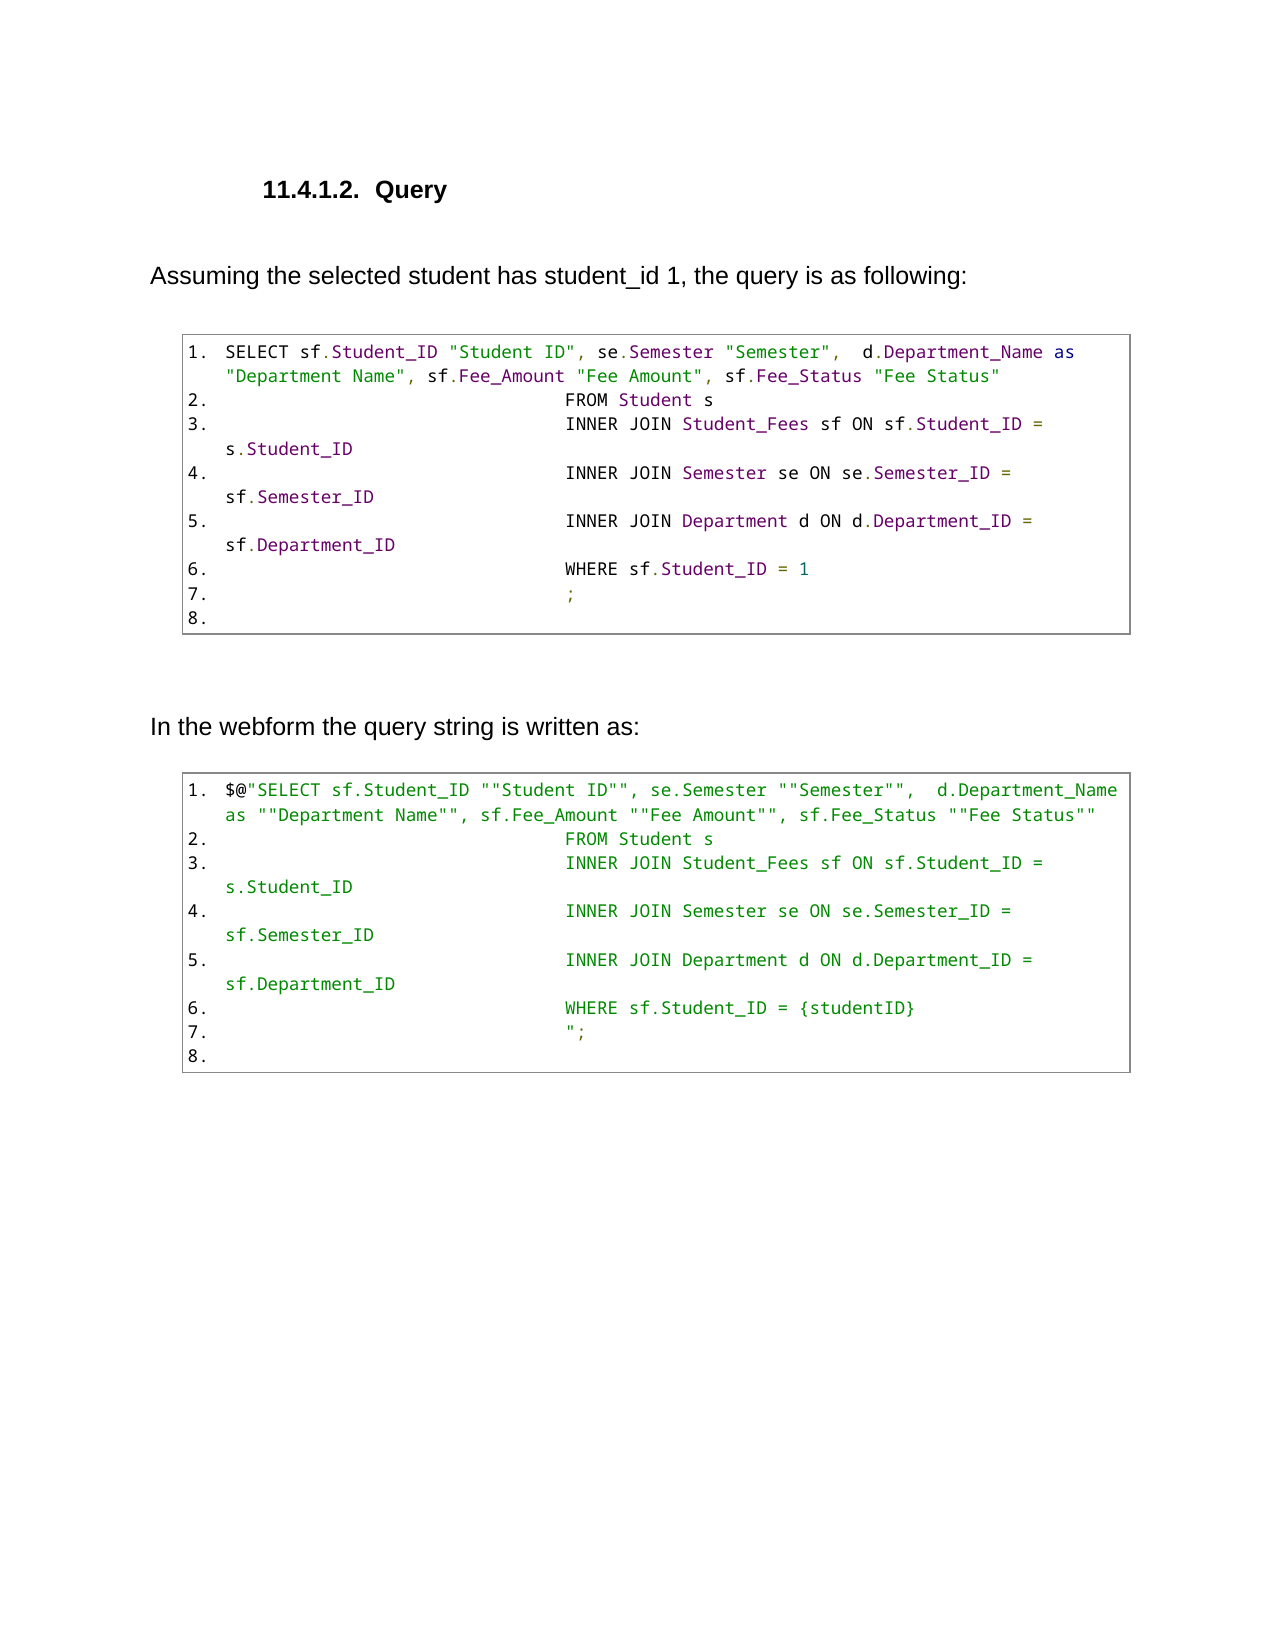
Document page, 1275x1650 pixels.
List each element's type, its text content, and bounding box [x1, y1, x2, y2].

list INNER JOIN Student_Fees sf ON sf.Student_ID = s.Student_ID [183, 406, 1129, 454]
list INNER JOIN Semester se ON se.Semester_ID = sf.Semester_ID [183, 893, 1129, 941]
list INNER JOIN Department d ON d.Department_ID = sf.Department_ID [183, 941, 1129, 989]
list $@"SELECT sf.Student_ID ""Student ID"", se.Semester ""Semester"", d.Department_Name as ""Department Name"", sf.Fee_Amount ""Fee Amount"", sf.Fee_Status ""Fee Status"" [183, 774, 1129, 820]
list INNER JOIN Department d ON d.Department_ID = sf.Department_ID [183, 503, 1129, 551]
list INNER JOIN Semester se ON se.Semester_ID = sf.Semester_ID [183, 454, 1129, 503]
list SELECT sf.Student_ID "Student ID", se.Semester "Semester", d.Department_Name as "Department Name", sf.Fee_Amount "Fee Amount", sf.Fee_Status "Fee Status" [183, 335, 1129, 382]
text In the webform the query string is written as: [150, 712, 1125, 741]
list "; [183, 1014, 1129, 1044]
subtitle Query [262, 175, 1125, 204]
list FROM Student s [183, 820, 1129, 844]
list INNER JOIN Student_Fees sf ON sf.Student_ID = s.Student_ID [183, 844, 1129, 893]
text Assuming the selected student has student_id 1, the query is as following: [150, 261, 1125, 290]
list WHERE sf.Student_ID = {studentID} [183, 989, 1129, 1014]
list FROM Student s [183, 382, 1129, 406]
list WHERE sf.Student_ID = 1 [183, 551, 1129, 575]
list ; [183, 575, 1129, 605]
